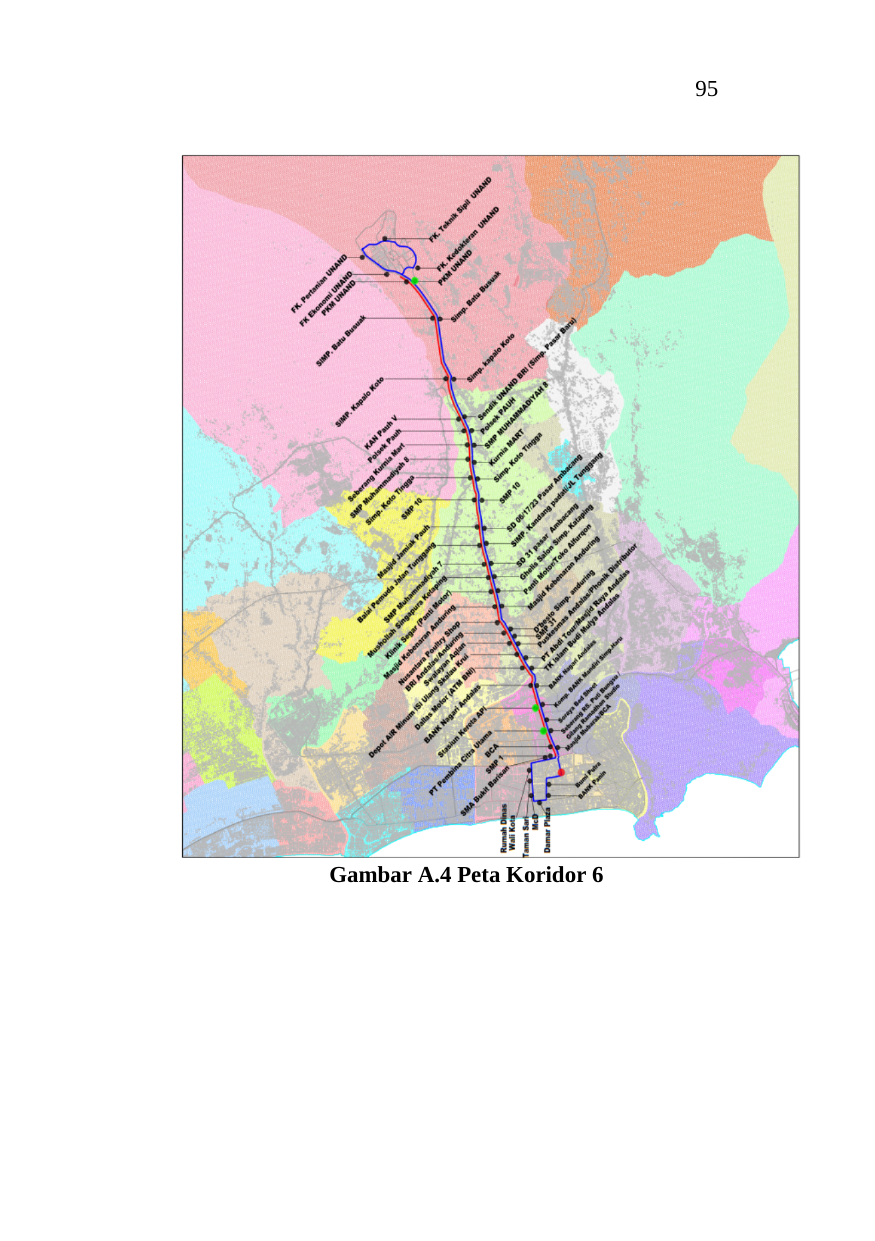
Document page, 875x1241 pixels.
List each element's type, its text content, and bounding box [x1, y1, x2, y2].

picture [178, 150, 802, 862]
text Gambar A.4 Peta Koridor 6 [177, 862, 756, 888]
